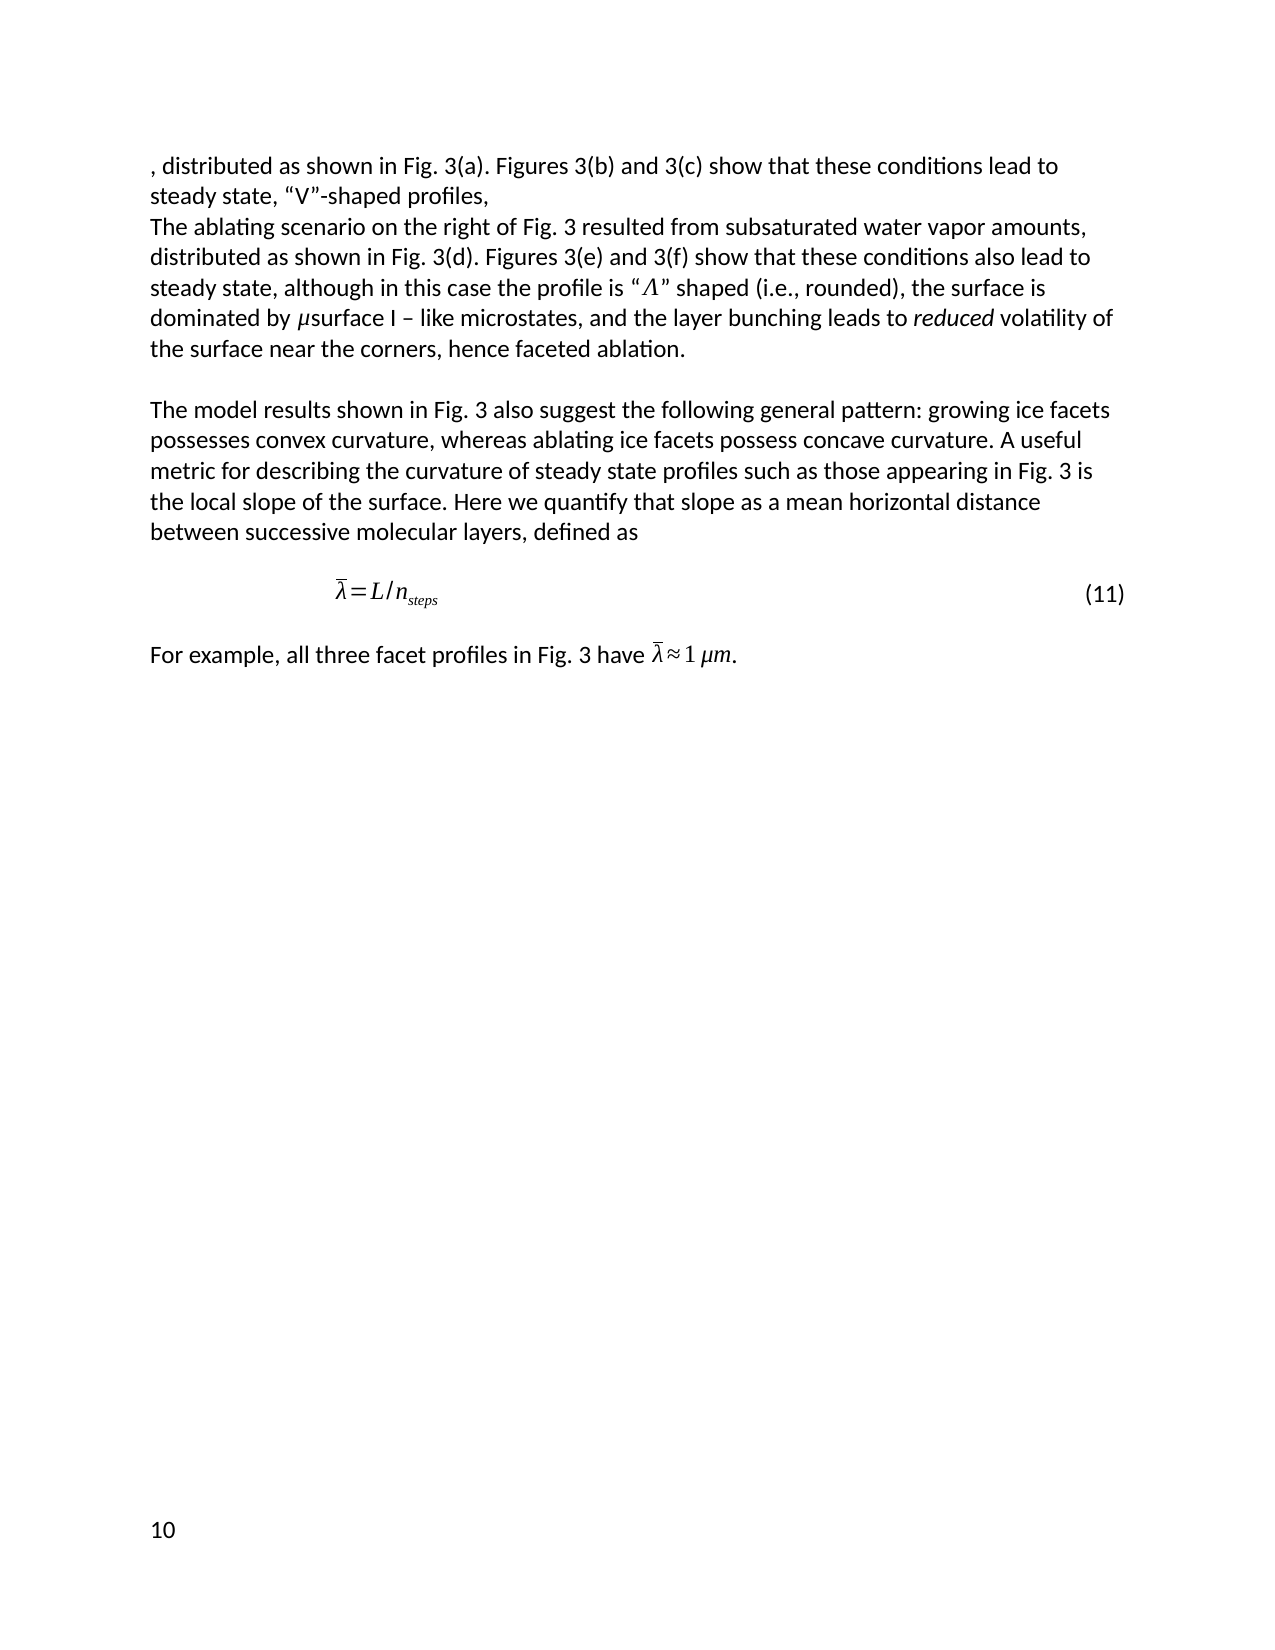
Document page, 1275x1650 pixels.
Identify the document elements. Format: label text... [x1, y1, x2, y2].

text (11) [150, 577, 1125, 609]
text For example, all three facet profiles in Fig. 3 have . [150, 639, 1125, 670]
text The model results shown in Fig. 3 also suggest the following general pattern: growing ice facets possesses convex curvature, whereas ablating ice facets possess concave curvature. A useful metric for describing the curvature of steady state profiles such as those appearing in Fig. 3 is the local slope of the surface. Here we quantify that slope as a mean horizontal distance between successive molecular layers, defined as [150, 394, 1125, 547]
text The ablating scenario on the right of Fig. 3 resulted from subsaturated water vapor amounts, distributed as shown in Fig. 3(d). Figures 3(e) and 3(f) show that these conditions also lead to steady state, although in this case the profile is “” shaped (i.e., rounded), the surface is dominated by surface I – like microstates, and the layer bunching leads to reduced volatility of the surface near the corners, hence faceted ablation. [150, 211, 1125, 364]
text , distributed as shown in Fig. 3(a). Figures 3(b) and 3(c) show that these conditions lead to steady state, “V”-shaped profiles, [150, 150, 1125, 211]
